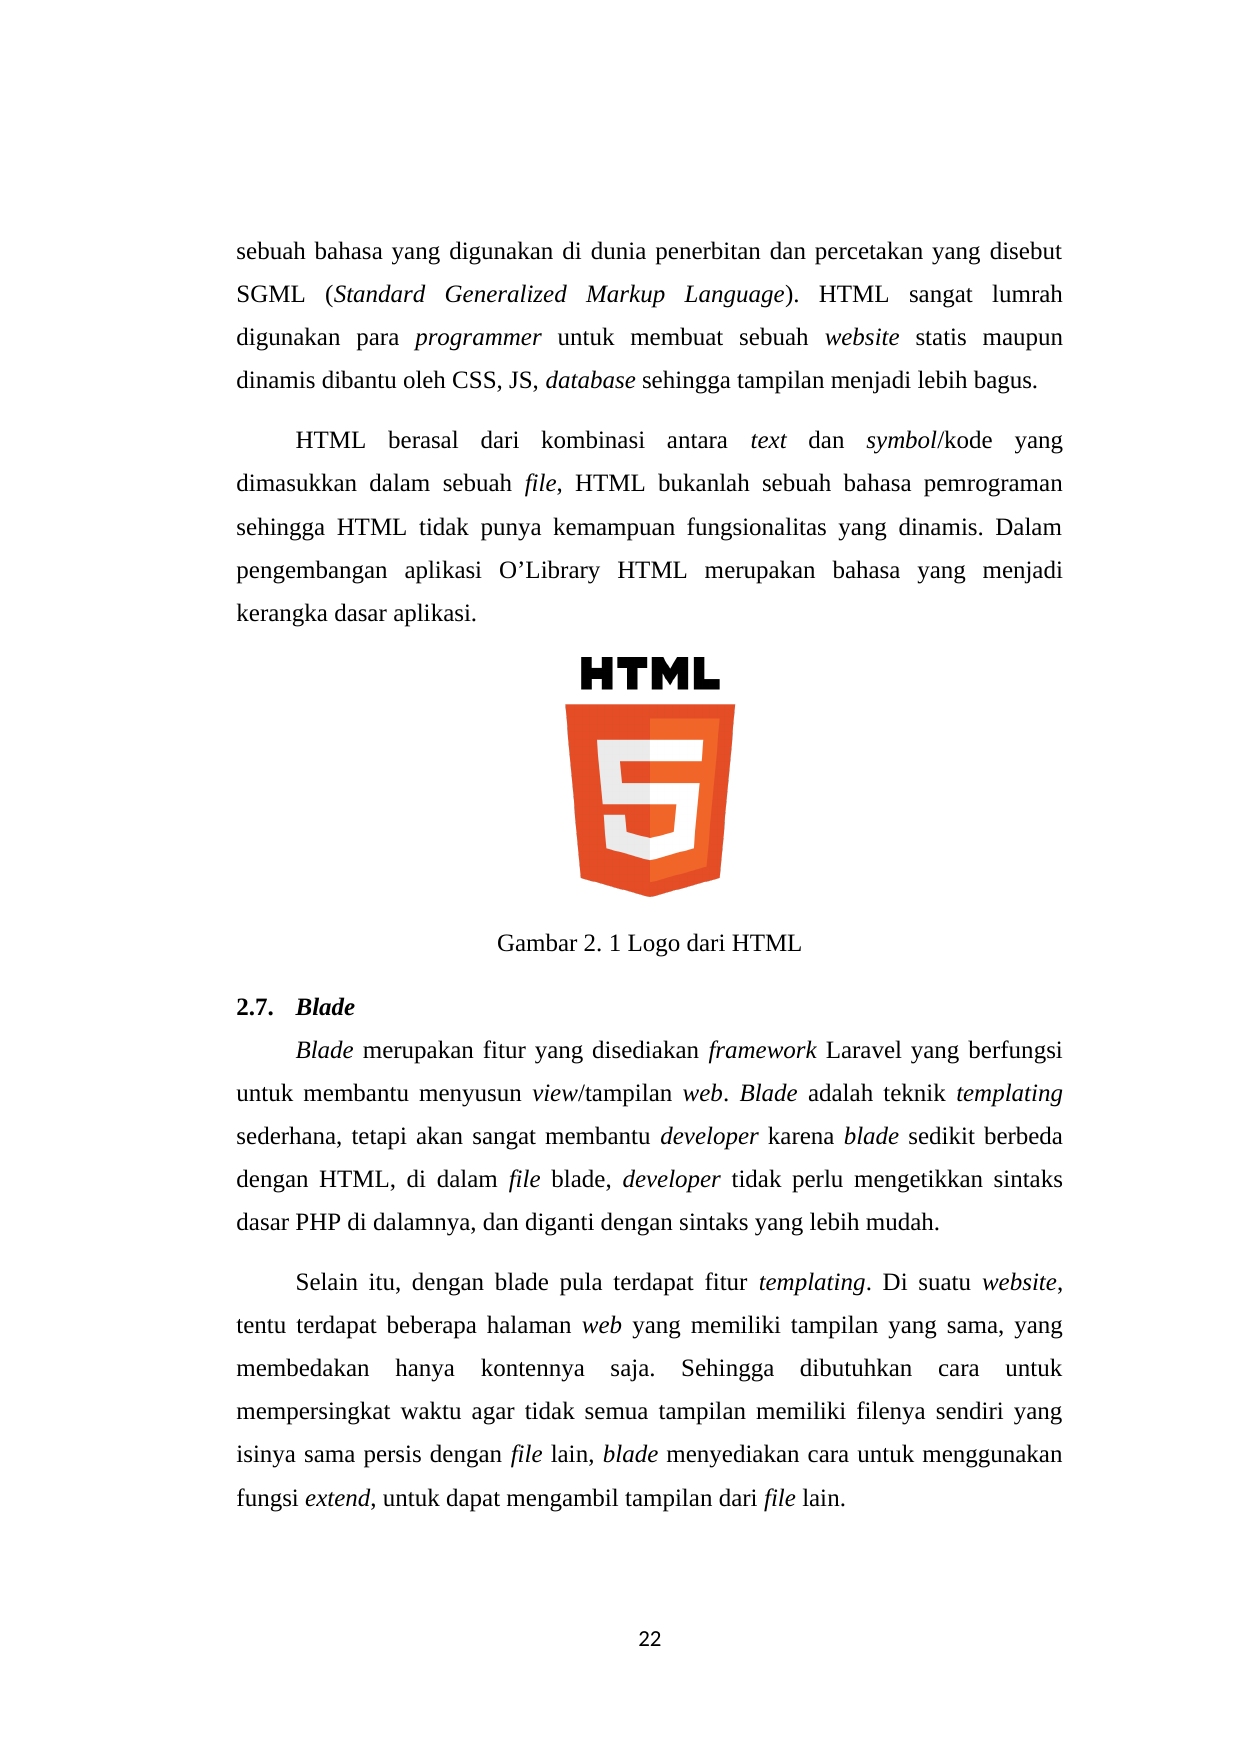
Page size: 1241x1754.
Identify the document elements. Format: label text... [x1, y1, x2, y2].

text Selain itu, dengan blade pula terdapat fitur templating. Di suatu website, tentu terdapat beberapa halaman web yang memiliki tampilan yang sama, yang membedakan hanya kontennya saja. Sehingga dibutuhkan cara untuk mempersingkat waktu agar tidak semua tampilan memiliki filenya sendiri yang isinya sama persis dengan file lain, blade menyediakan cara untuk menggunakan fungsi extend, untuk dapat mengambil tampilan dari file lain. [236, 1267, 1063, 1511]
text HTML berasal dari kombinasi antara text dan symbol/kode yang dimasukkan dalam sebuah file, HTML bukanlah sebuah bahasa pemrograman sehingga HTML tidak punya kemampuan fungsionalitas yang dinamis. Dalam pengembangan aplikasi O’Library HTML merupakan bahasa yang menjadi kerangka dasar aplikasi. [236, 425, 1063, 627]
text Blade merupakan fitur yang disediakan framework Laravel yang berfungsi untuk membantu menyusun view/tampilan web. Blade adalah teknik templating sederhana, tetapi akan sangat membantu developer karena blade sedikit berbeda dengan HTML, di dalam file blade, developer tidak perlu mengetikkan sintaks dasar PHP di dalamnya, dan diganti dengan sintaks yang lebih mudah. [236, 1035, 1063, 1236]
subtitle Blade [236, 992, 1063, 1020]
picture [530, 657, 770, 897]
text Gambar 2. 1 Logo dari HTML [236, 928, 1063, 956]
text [236, 236, 1063, 394]
